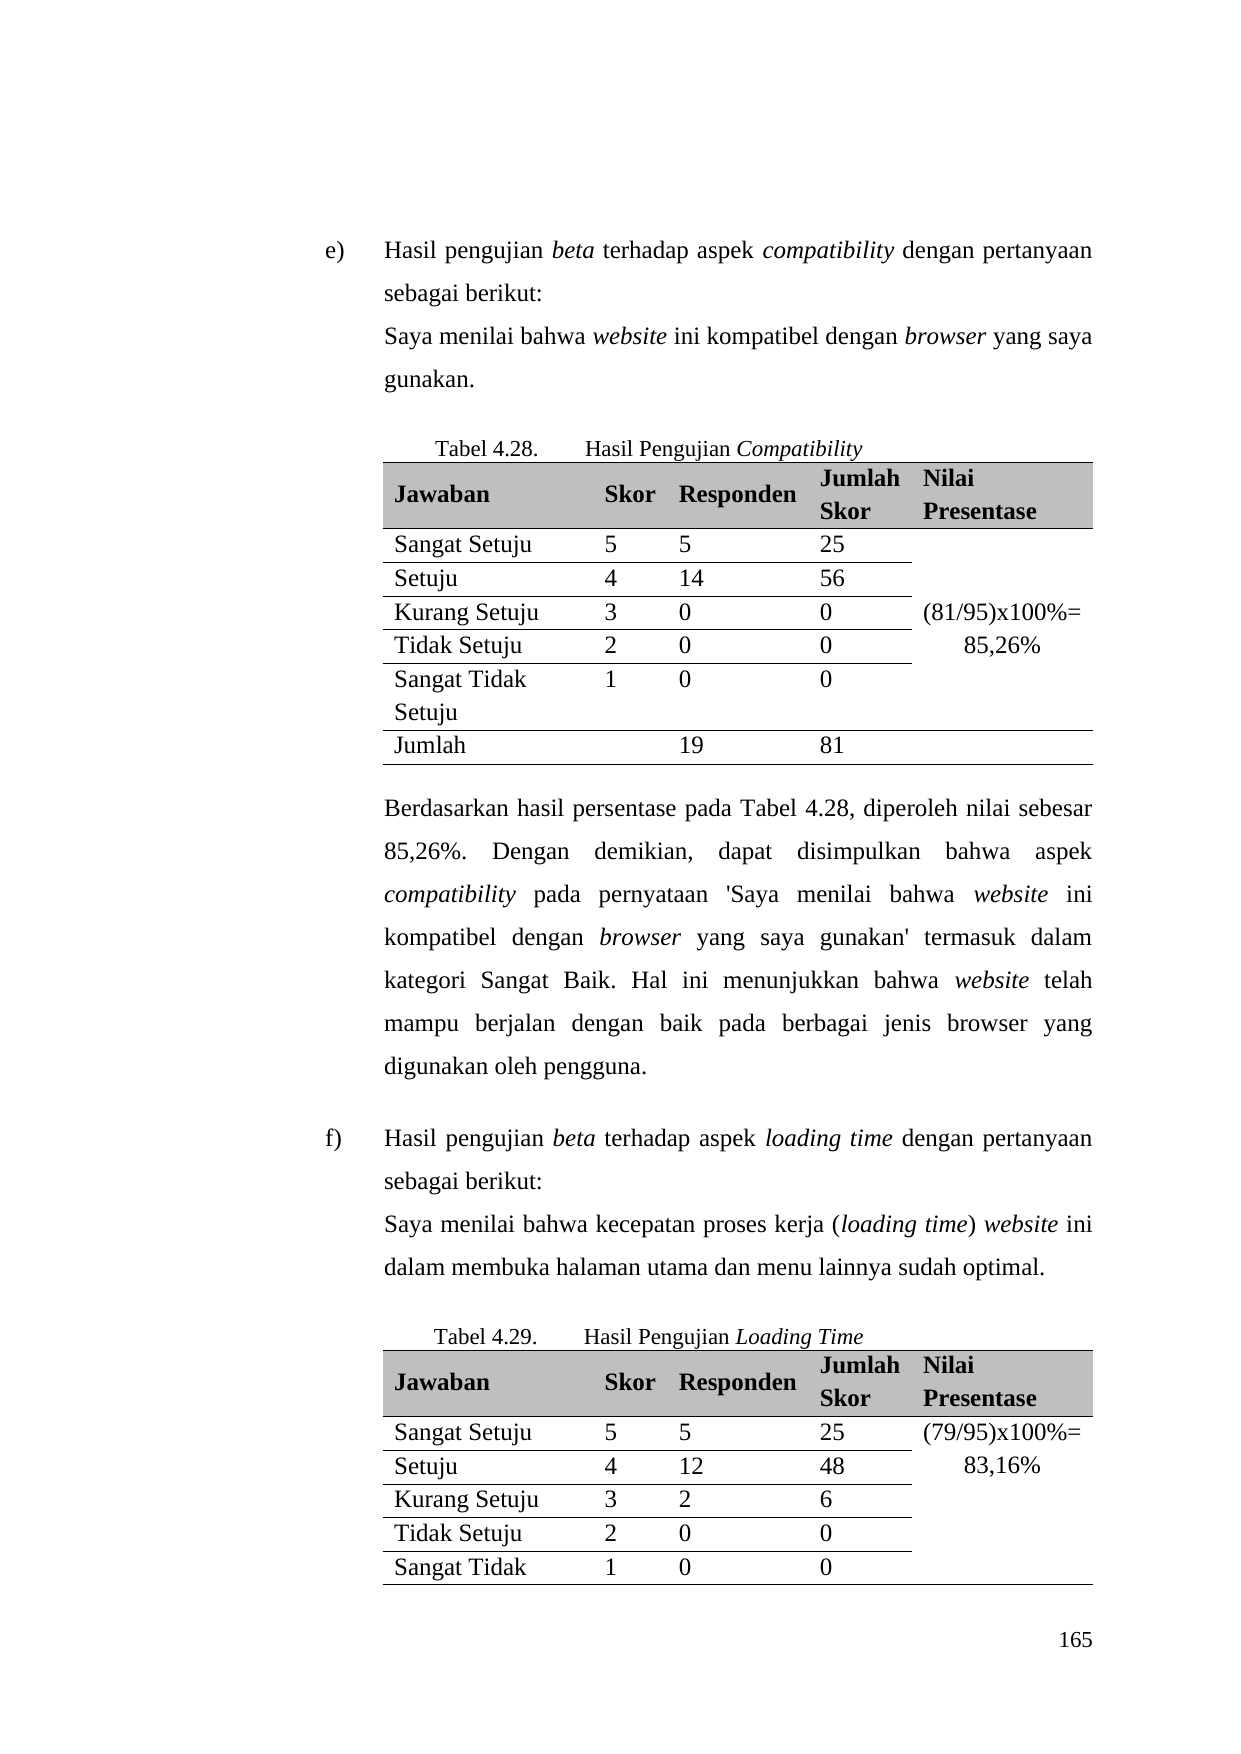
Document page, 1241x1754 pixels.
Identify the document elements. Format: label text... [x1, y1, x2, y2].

list Hasil pengujian beta terhadap aspek loading time dengan pertanyaan sebagai berikut: [325, 1123, 1092, 1194]
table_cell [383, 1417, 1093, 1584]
text Saya menilai bahwa kecepatan proses kerja (loading time) website ini dalam membuka halaman utama dan menu lainnya sudah optimal. [384, 1209, 1092, 1281]
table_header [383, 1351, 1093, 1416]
text Hasil Pengujian Compatibility [207, 435, 1092, 462]
text Hasil Pengujian Loading Time [207, 1323, 1092, 1349]
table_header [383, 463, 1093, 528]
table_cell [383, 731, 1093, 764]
text Saya menilai bahwa website ini kompatibel dengan browser yang saya gunakan. [384, 321, 1092, 393]
list Hasil pengujian beta terhadap aspek compatibility dengan pertanyaan sebagai berikut: [325, 235, 1092, 307]
text Berdasarkan hasil persentase pada Tabel 4.28, diperoleh nilai sebesar 85,26%. Dengan demikian, dapat disimpulkan bahwa aspek compatibility pada pernyataan 'Saya menilai bahwa website ini kompatibel dengan browser yang saya gunakan' termasuk dalam kategori Sangat Baik. Hal ini menunjukkan bahwa website telah mampu berjalan dengan baik pada berbagai jenis browser yang digunakan oleh pengguna. [384, 793, 1092, 1080]
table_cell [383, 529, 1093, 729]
